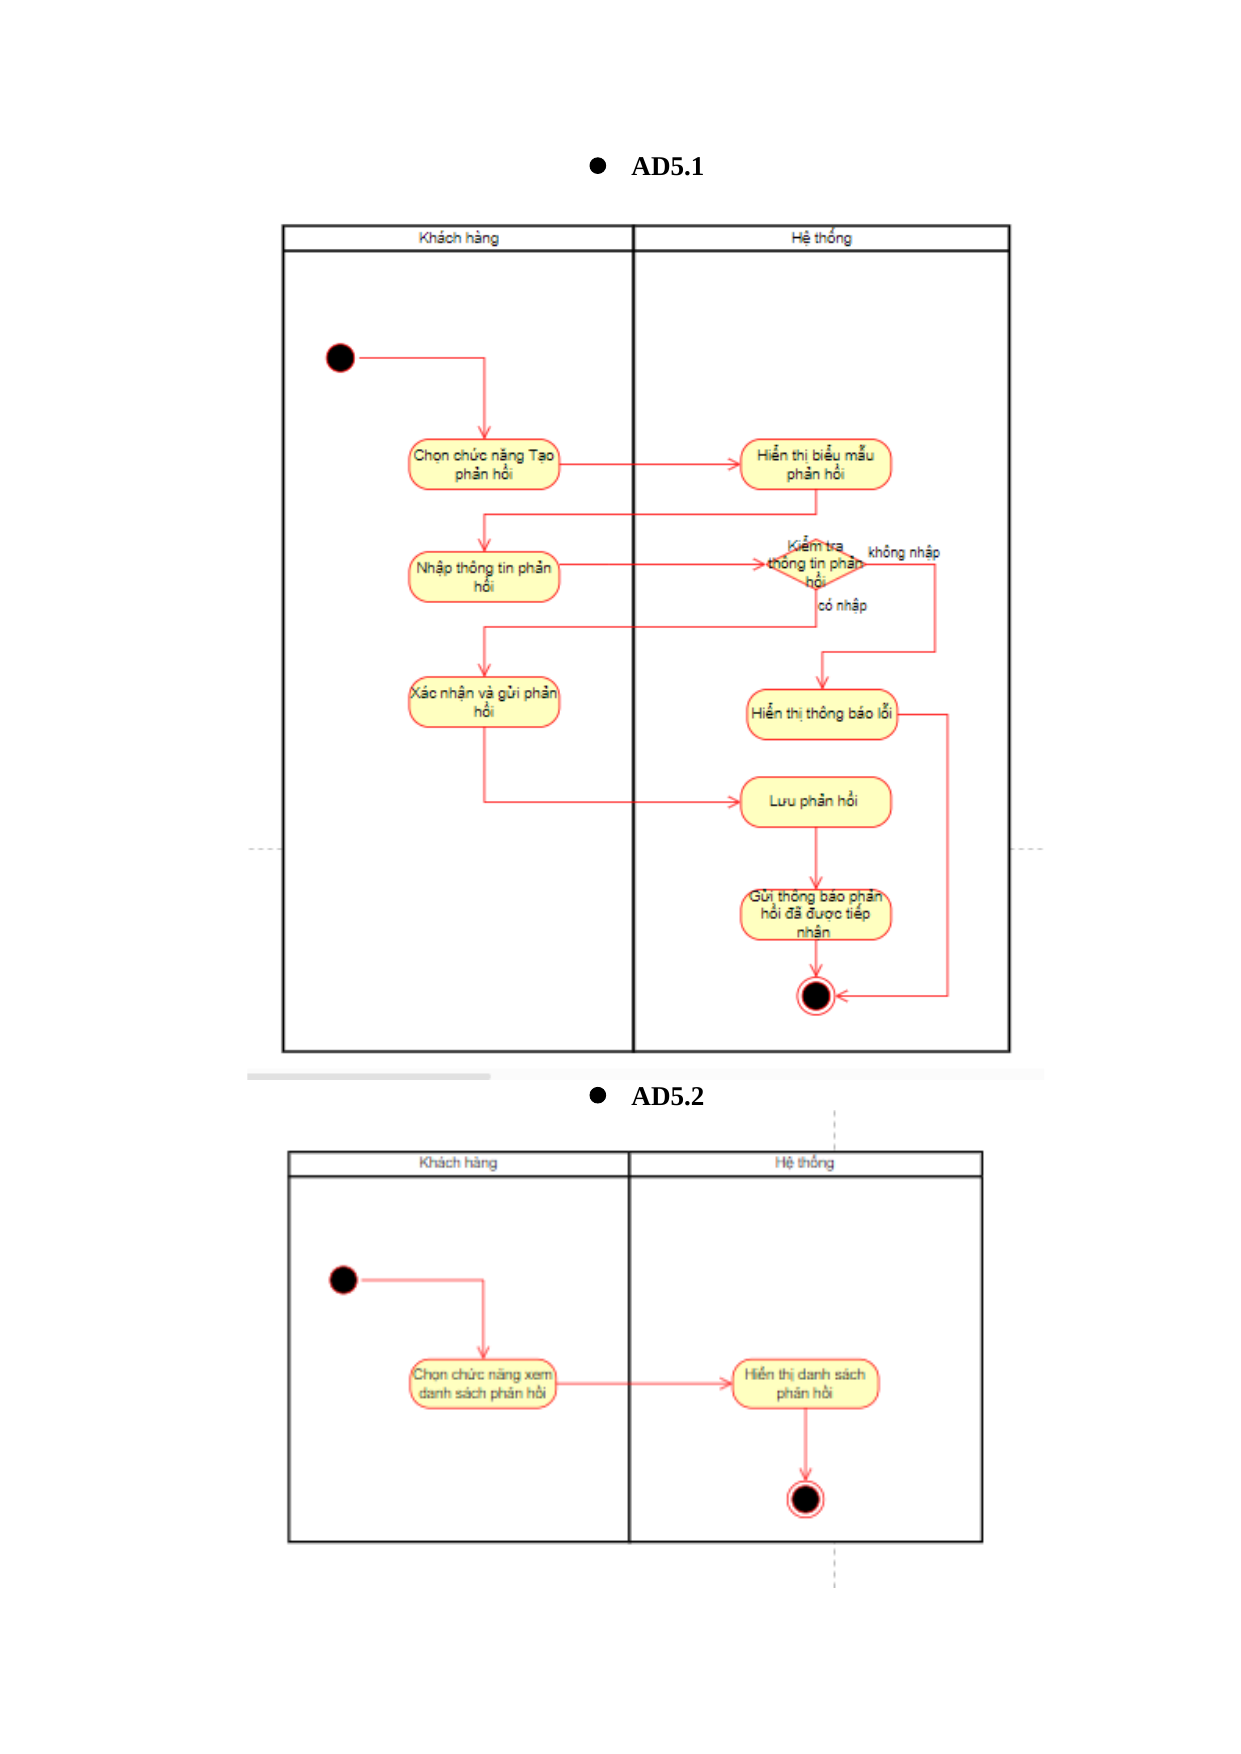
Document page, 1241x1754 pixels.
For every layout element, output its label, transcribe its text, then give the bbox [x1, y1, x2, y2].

picture [247, 212, 1045, 1080]
list AD5.1 [187, 150, 1104, 181]
picture [269, 1110, 1023, 1588]
list AD5.2 [187, 1079, 1104, 1111]
